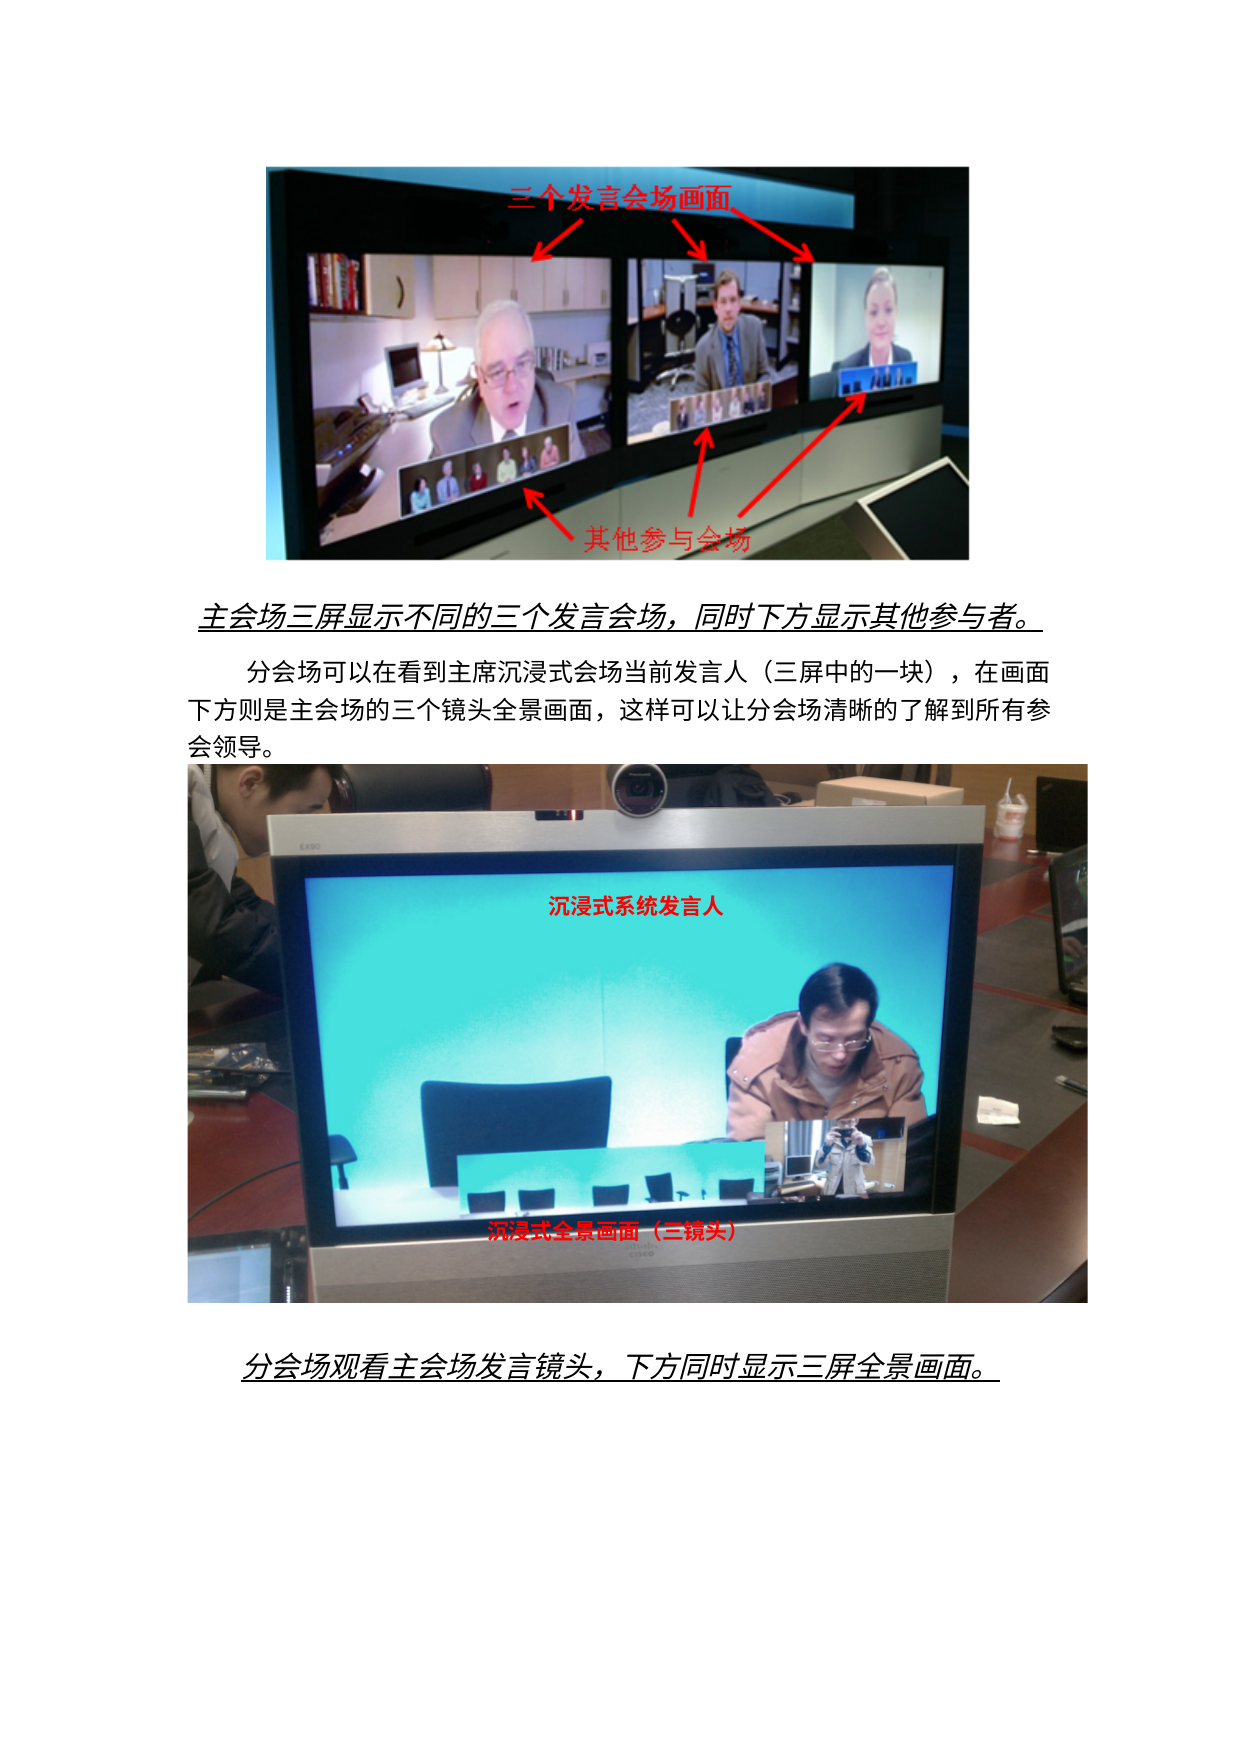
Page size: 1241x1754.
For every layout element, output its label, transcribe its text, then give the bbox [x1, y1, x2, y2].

picture [266, 164, 974, 565]
picture [187, 764, 1088, 1303]
text 分会场可以在看到主席沉浸式会场当前发言人（三屏中的一块），在画面下方则是主会场的三个镜头全景画面，这样可以让分会场清晰的了解到所有参会领导。 [187, 652, 1053, 764]
text 分会场观看主会场发言镜头，下方同时显示三屏全景画面。 [187, 1327, 1053, 1402]
text 主会场三屏显示不同的三个发言会场，同时下方显示其他参与者。 [187, 577, 1053, 652]
